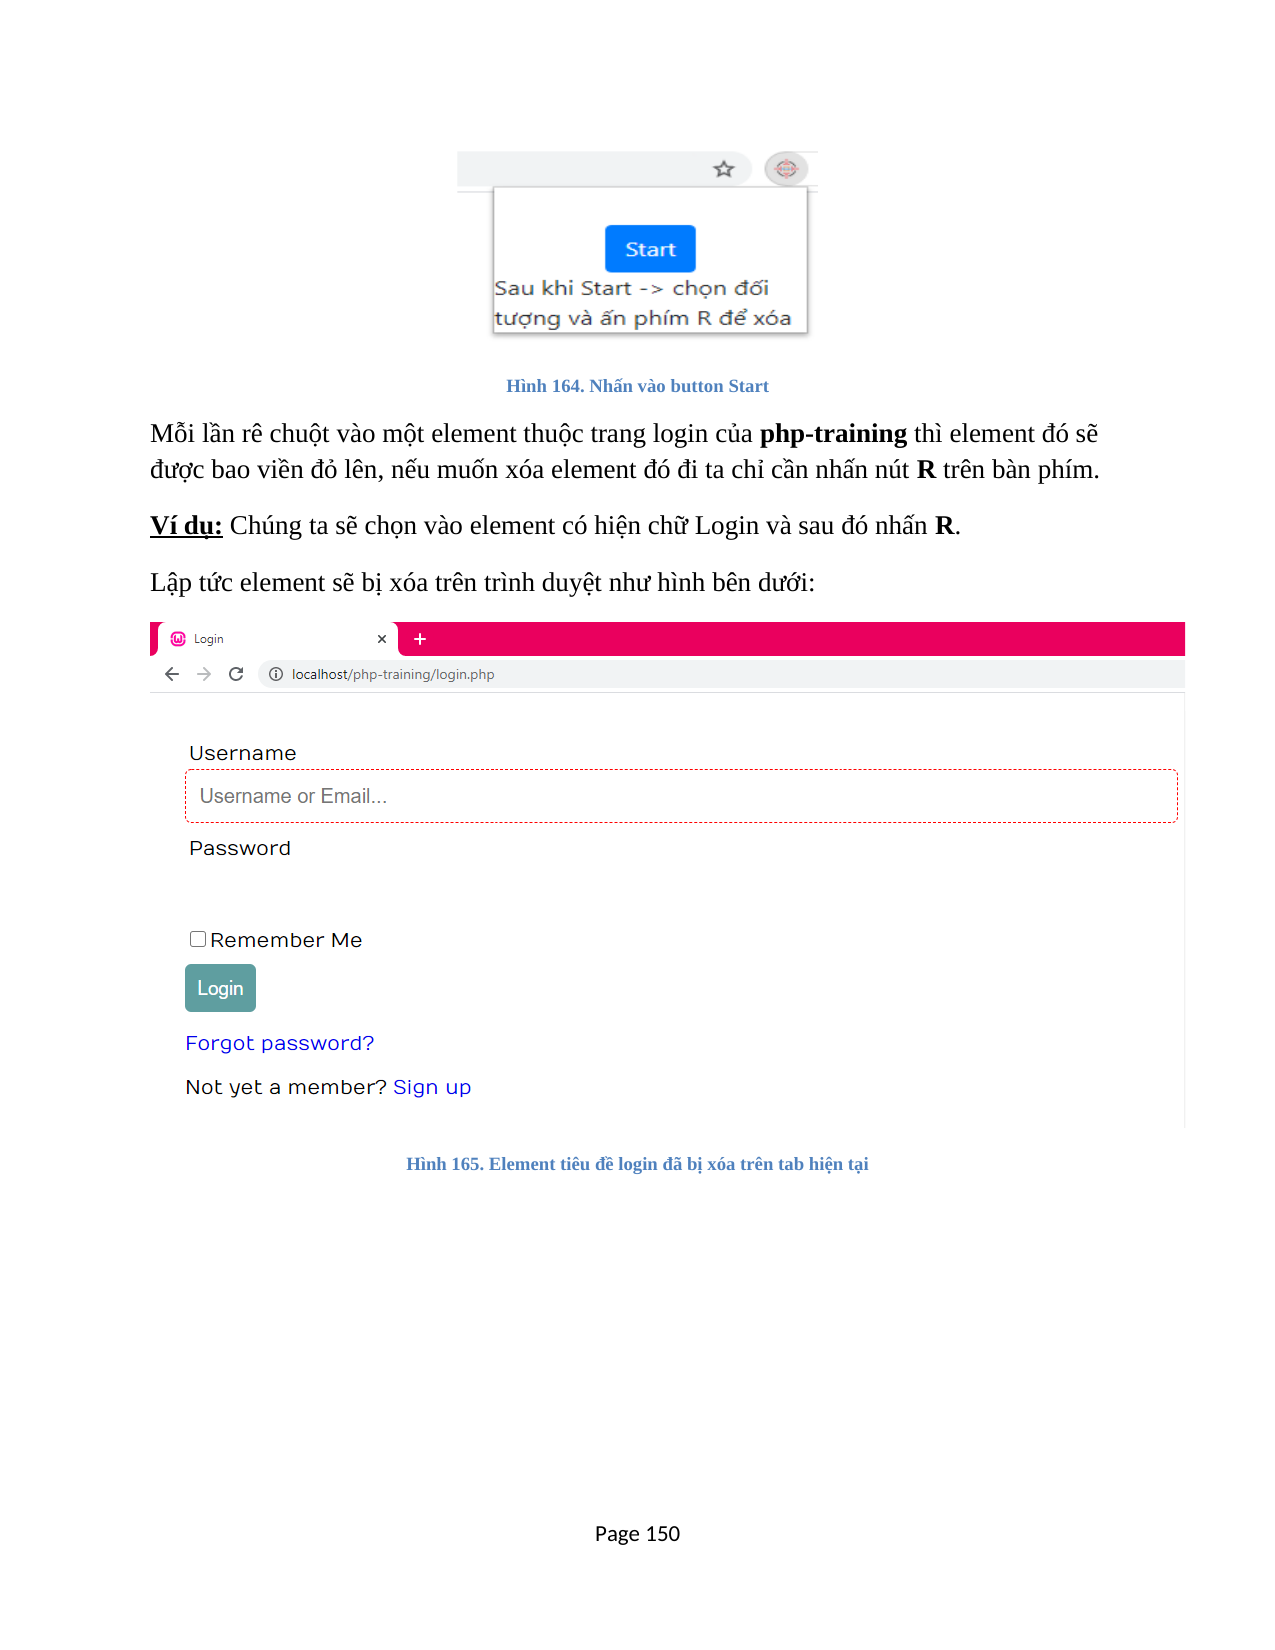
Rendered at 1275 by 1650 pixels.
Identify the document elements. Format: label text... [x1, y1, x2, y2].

picture [150, 622, 1185, 1128]
text Hình 164. Nhấn vào button Start [150, 374, 1125, 396]
text Hình 165. Element tiêu đề login đã bị xóa trên tab hiện tại [150, 1153, 1125, 1174]
text Lập tức element sẽ bị xóa trên trình duyệt như hình bên dưới: [150, 566, 1125, 597]
text Mỗi lần rê chuột vào một element thuộc trang login của php-training thì element đó sẽ được bao viền đỏ lên, nếu muốn xóa element đó đi ta chỉ cần nhấn nút R trên bàn phím. [150, 417, 1125, 484]
picture [457, 150, 818, 350]
text Ví dụ: Chúng ta sẽ chọn vào element có hiện chữ Login và sau đó nhấn R. [150, 509, 1125, 540]
